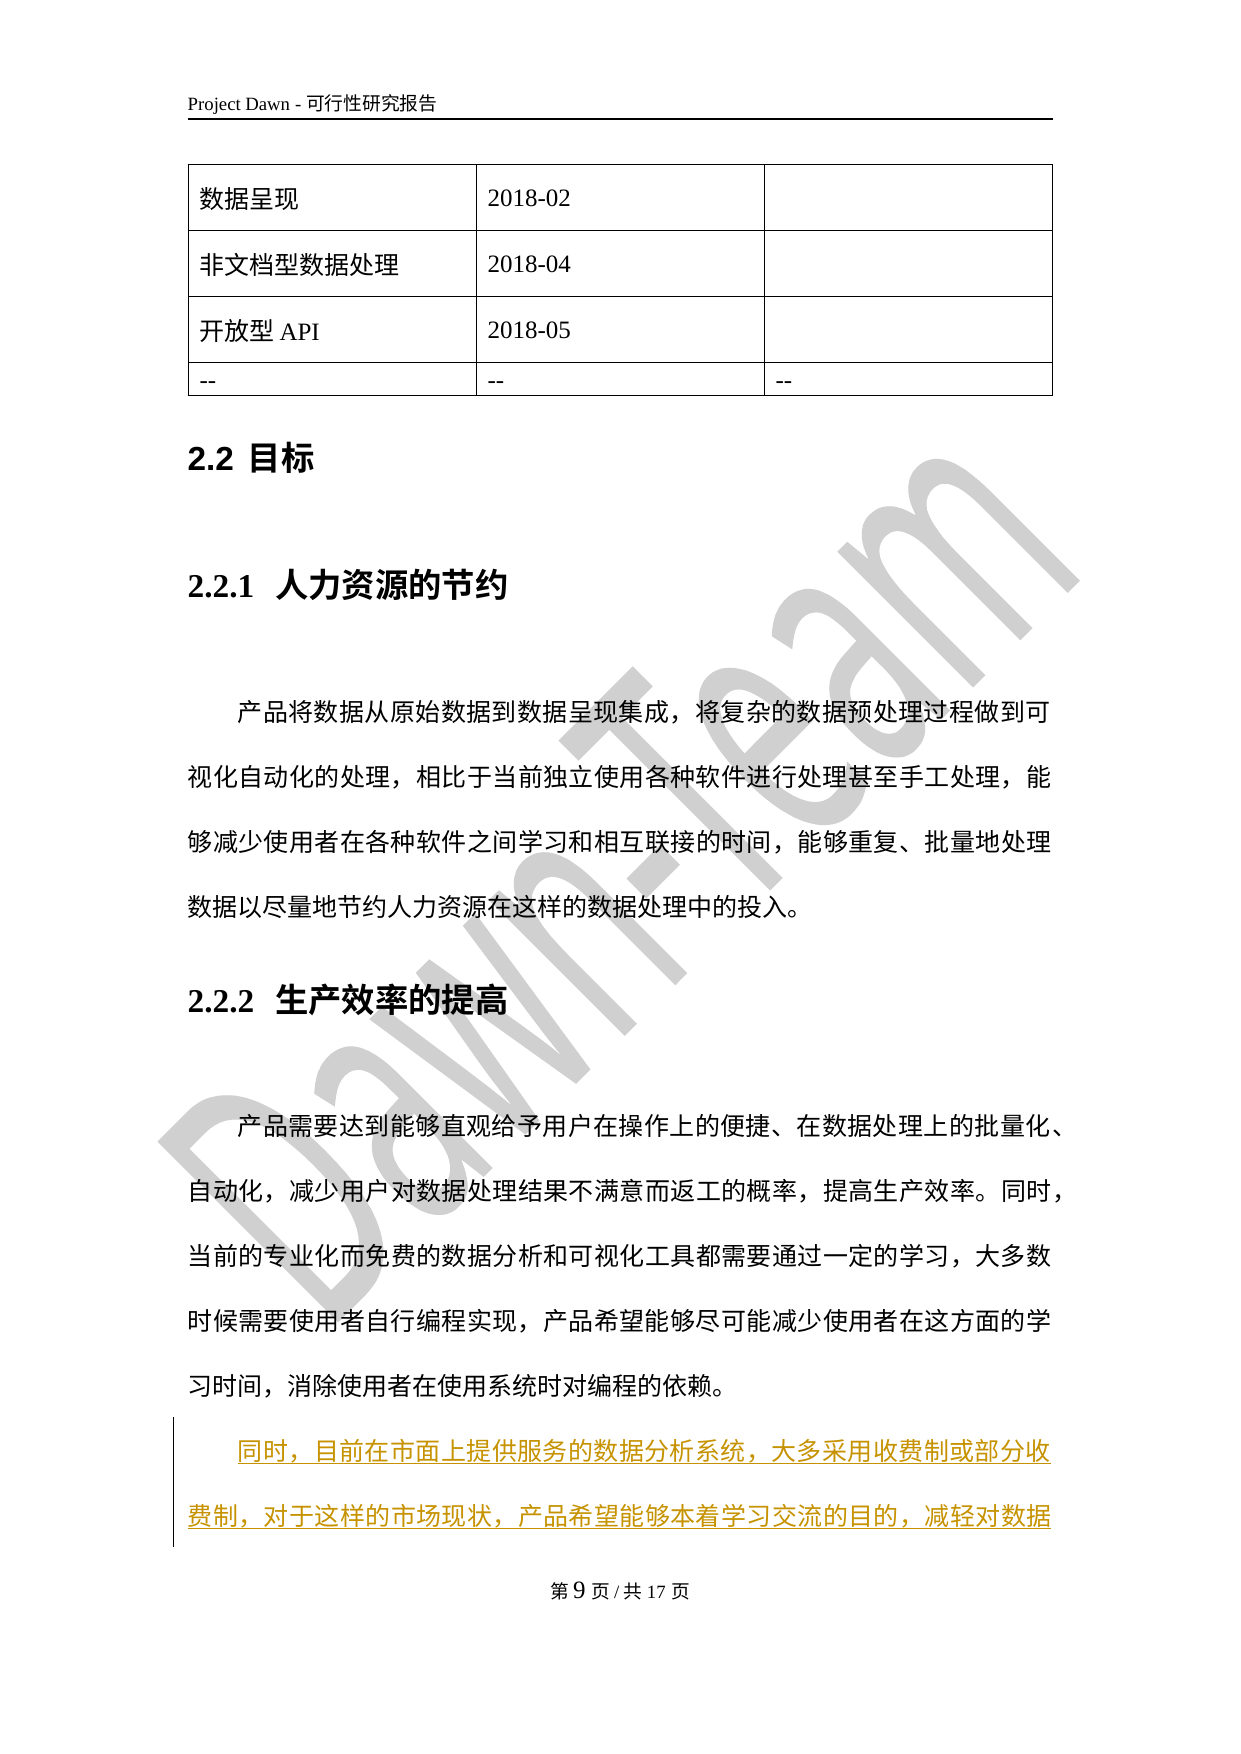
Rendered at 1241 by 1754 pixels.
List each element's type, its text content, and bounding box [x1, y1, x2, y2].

subtitle 人力资源的节约 [187, 551, 1053, 616]
table_cell 数据呈现 [189, 165, 476, 230]
subtitle 生产效率的提高 [187, 965, 1053, 1030]
subtitle 目标 [187, 423, 1053, 488]
text 产品将数据从原始数据到数据呈现集成，将复杂的数据预处理过程做到可视化自动化的处理，相比于当前独立使用各种软件进行处理甚至手工处理，能够减少使用者在各种软件之间学习和相互联接的时间，能够重复、批量地处理数据以尽量地节约人力资源在这样的数据处理中的投入。 [187, 678, 1053, 938]
table_cell -- [765, 363, 1052, 395]
table_cell 2018-05 [477, 297, 764, 362]
table_cell 非文档型数据处理 [189, 231, 476, 296]
table_cell [765, 231, 1052, 296]
table_cell 2018-02 [477, 165, 764, 230]
table_cell -- [189, 363, 476, 395]
text 产品需要达到能够直观给予用户在操作上的便捷、在数据处理上的批量化、自动化，减少用户对数据处理结果不满意而返工的概率，提高生产效率。同时，当前的专业化而免费的数据分析和可视化工具都需要通过一定的学习，大多数时候需要使用者自行编程实现，产品希望能够尽可能减少使用者在这方面的学习时间，消除使用者在使用系统时对编程的依赖。 [187, 1092, 1053, 1417]
table_cell -- [477, 363, 764, 395]
table_cell [765, 297, 1052, 362]
table_cell 开放型API [189, 297, 476, 362]
table_cell 2018-04 [477, 231, 764, 296]
table_cell [765, 165, 1052, 230]
